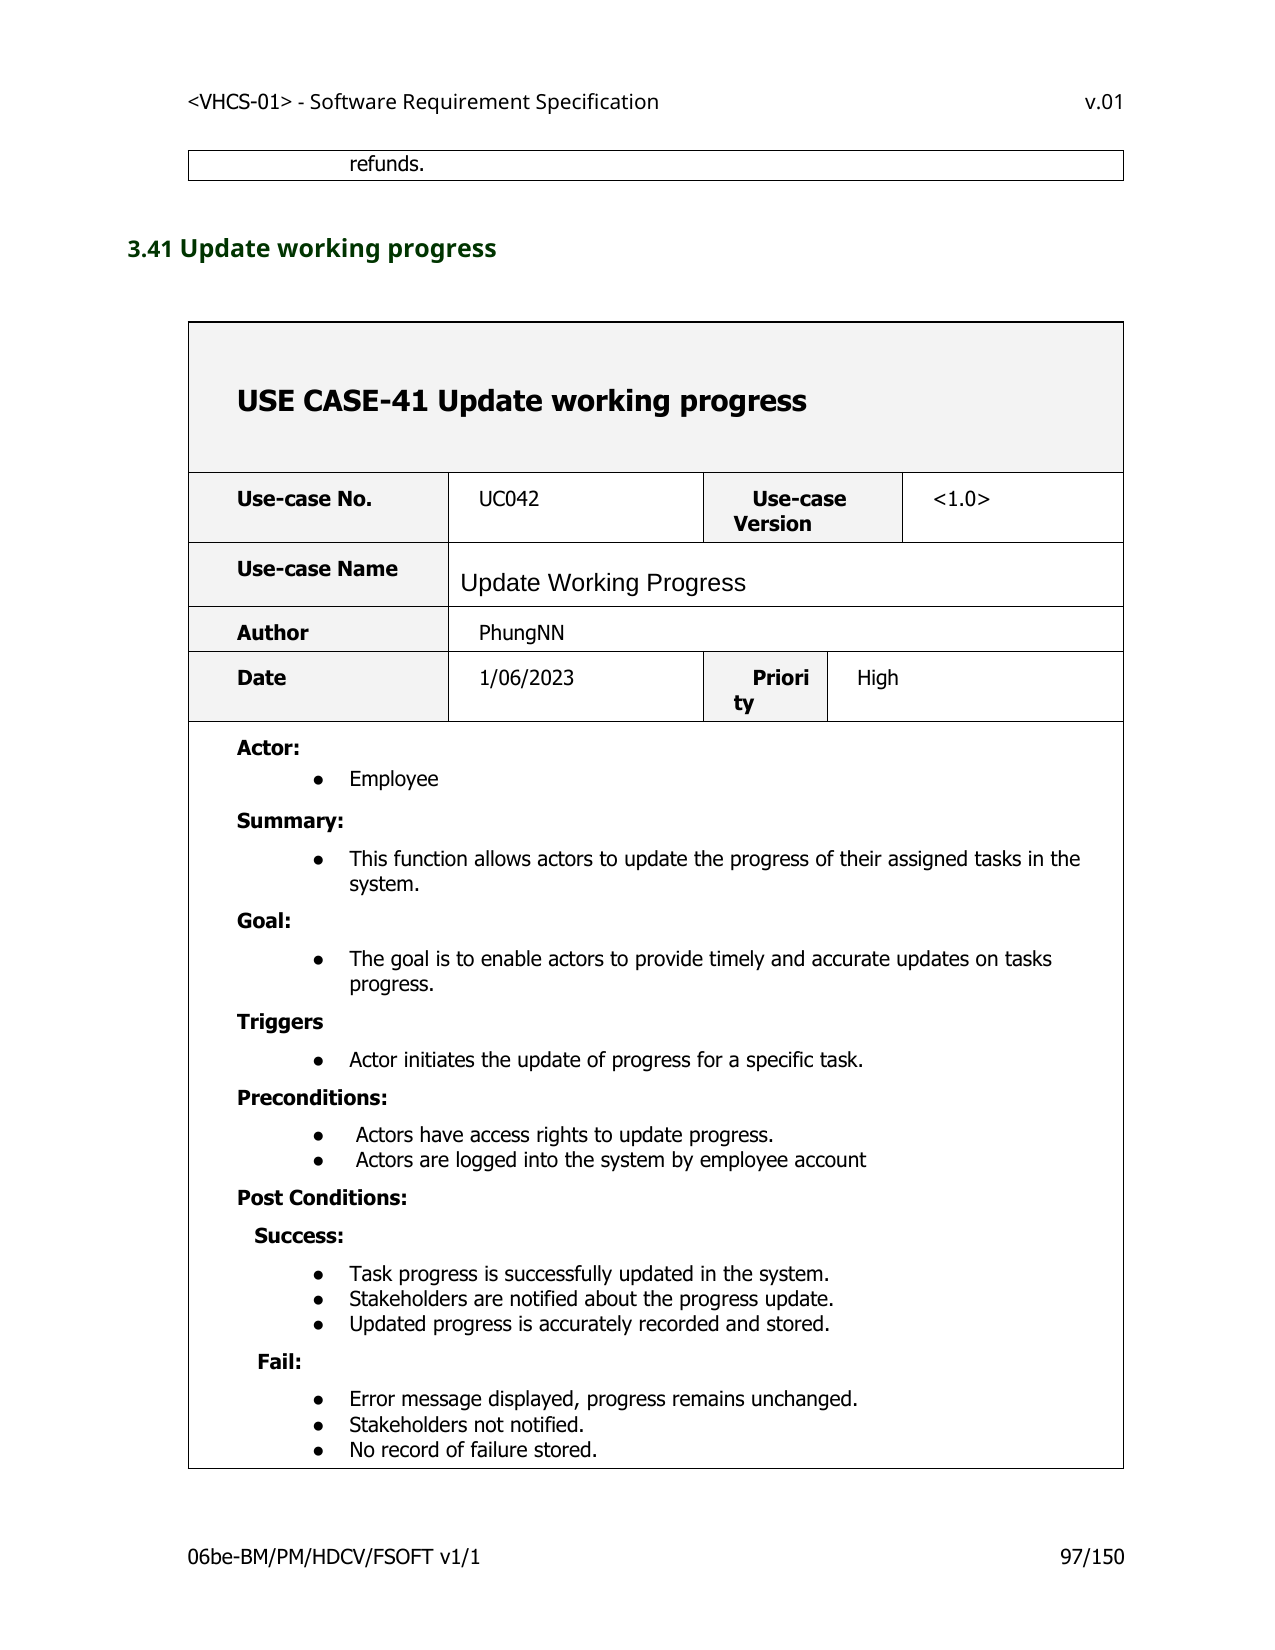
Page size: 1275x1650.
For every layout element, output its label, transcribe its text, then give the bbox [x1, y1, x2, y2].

table_cell UC042 [449, 473, 703, 542]
table_cell High [828, 652, 1123, 721]
table_cell Date [189, 652, 448, 721]
table_header USE CASE-41 Update working progress [189, 323, 1123, 472]
table_cell Update Working Progress [449, 543, 1123, 606]
table_cell <1.0> [903, 473, 1123, 542]
table_cell Use-case Version [704, 473, 902, 542]
subtitle 3.41 Update working progress [127, 231, 1125, 265]
table_cell Priority [704, 652, 827, 721]
table_cell Use-case No. [189, 473, 448, 542]
table_cell PhungNN [449, 607, 1123, 651]
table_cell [189, 151, 1123, 180]
table_cell 1/06/2023 [449, 652, 703, 721]
table_cell Author [189, 607, 448, 651]
table_cell Use-case Name [189, 543, 448, 606]
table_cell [189, 722, 1123, 1468]
